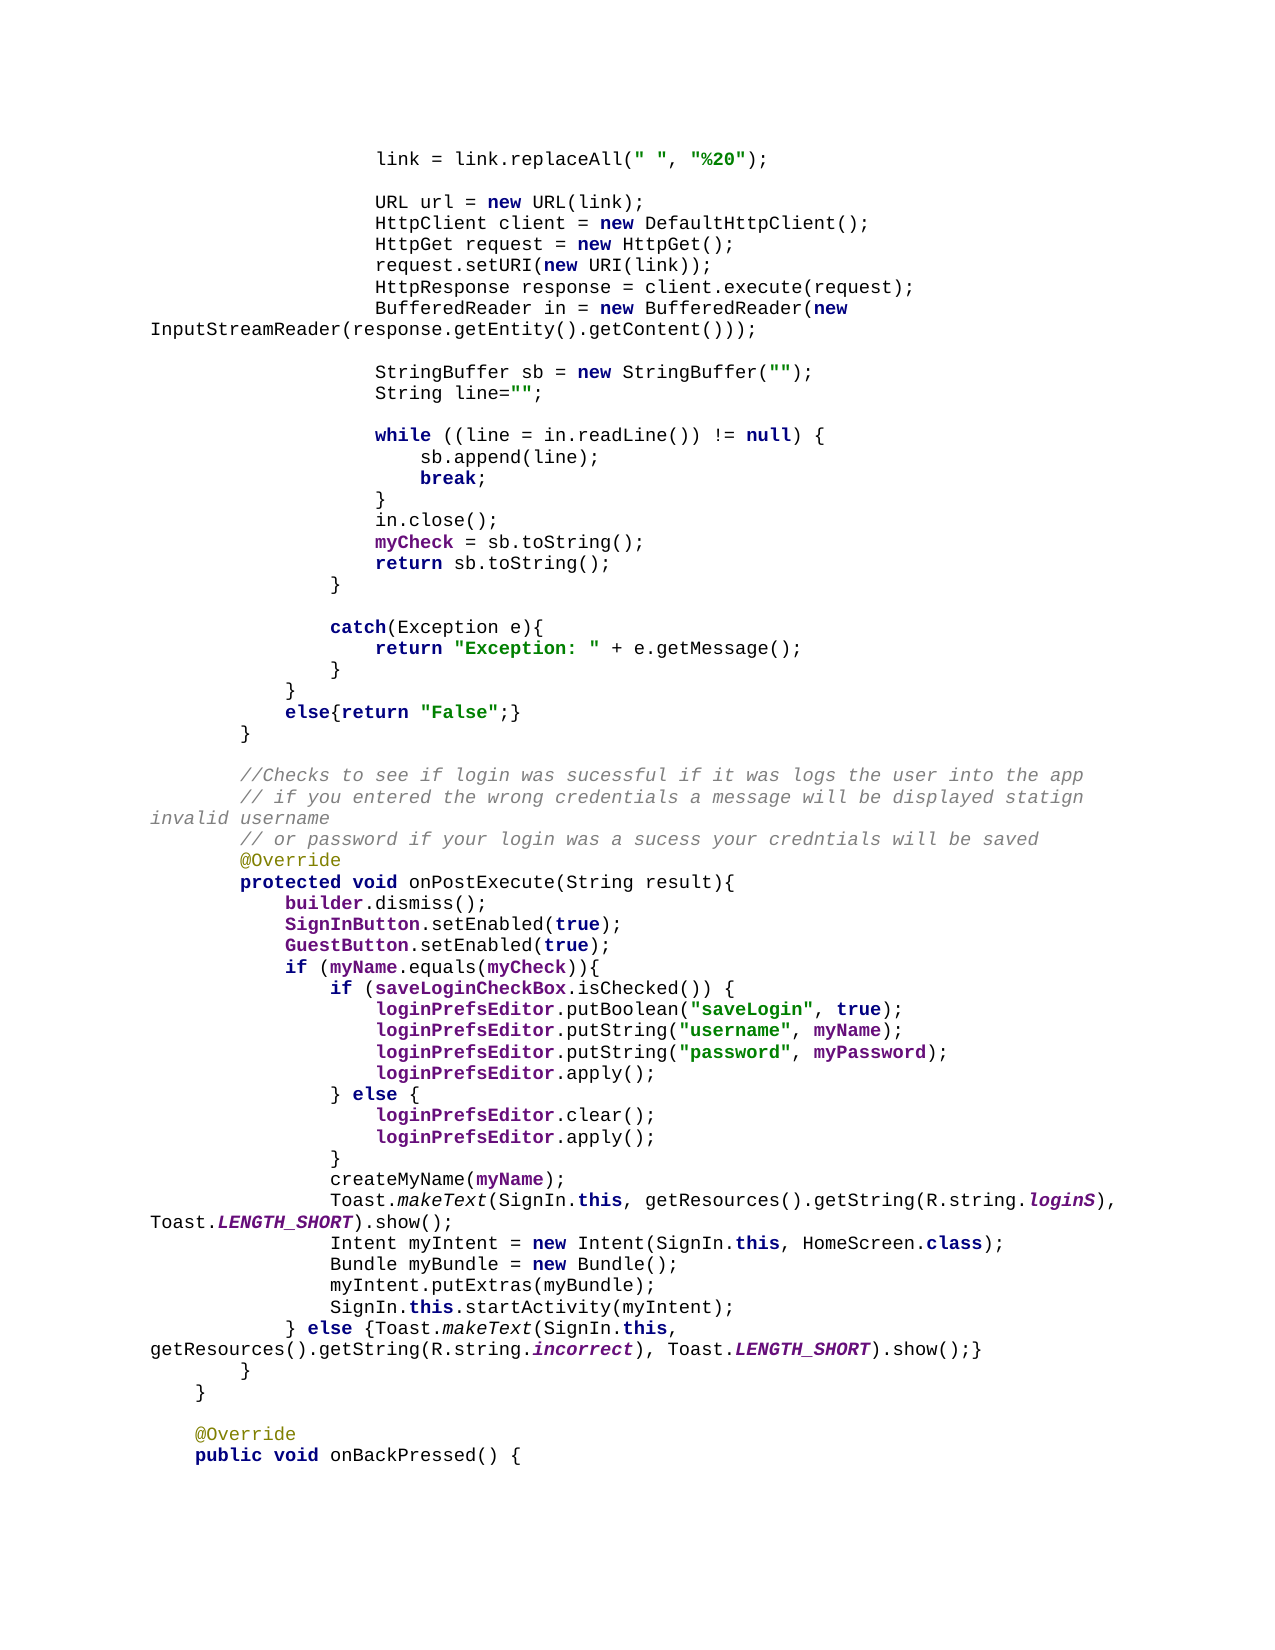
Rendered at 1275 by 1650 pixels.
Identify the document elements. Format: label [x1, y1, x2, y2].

text [150, 150, 1125, 1467]
